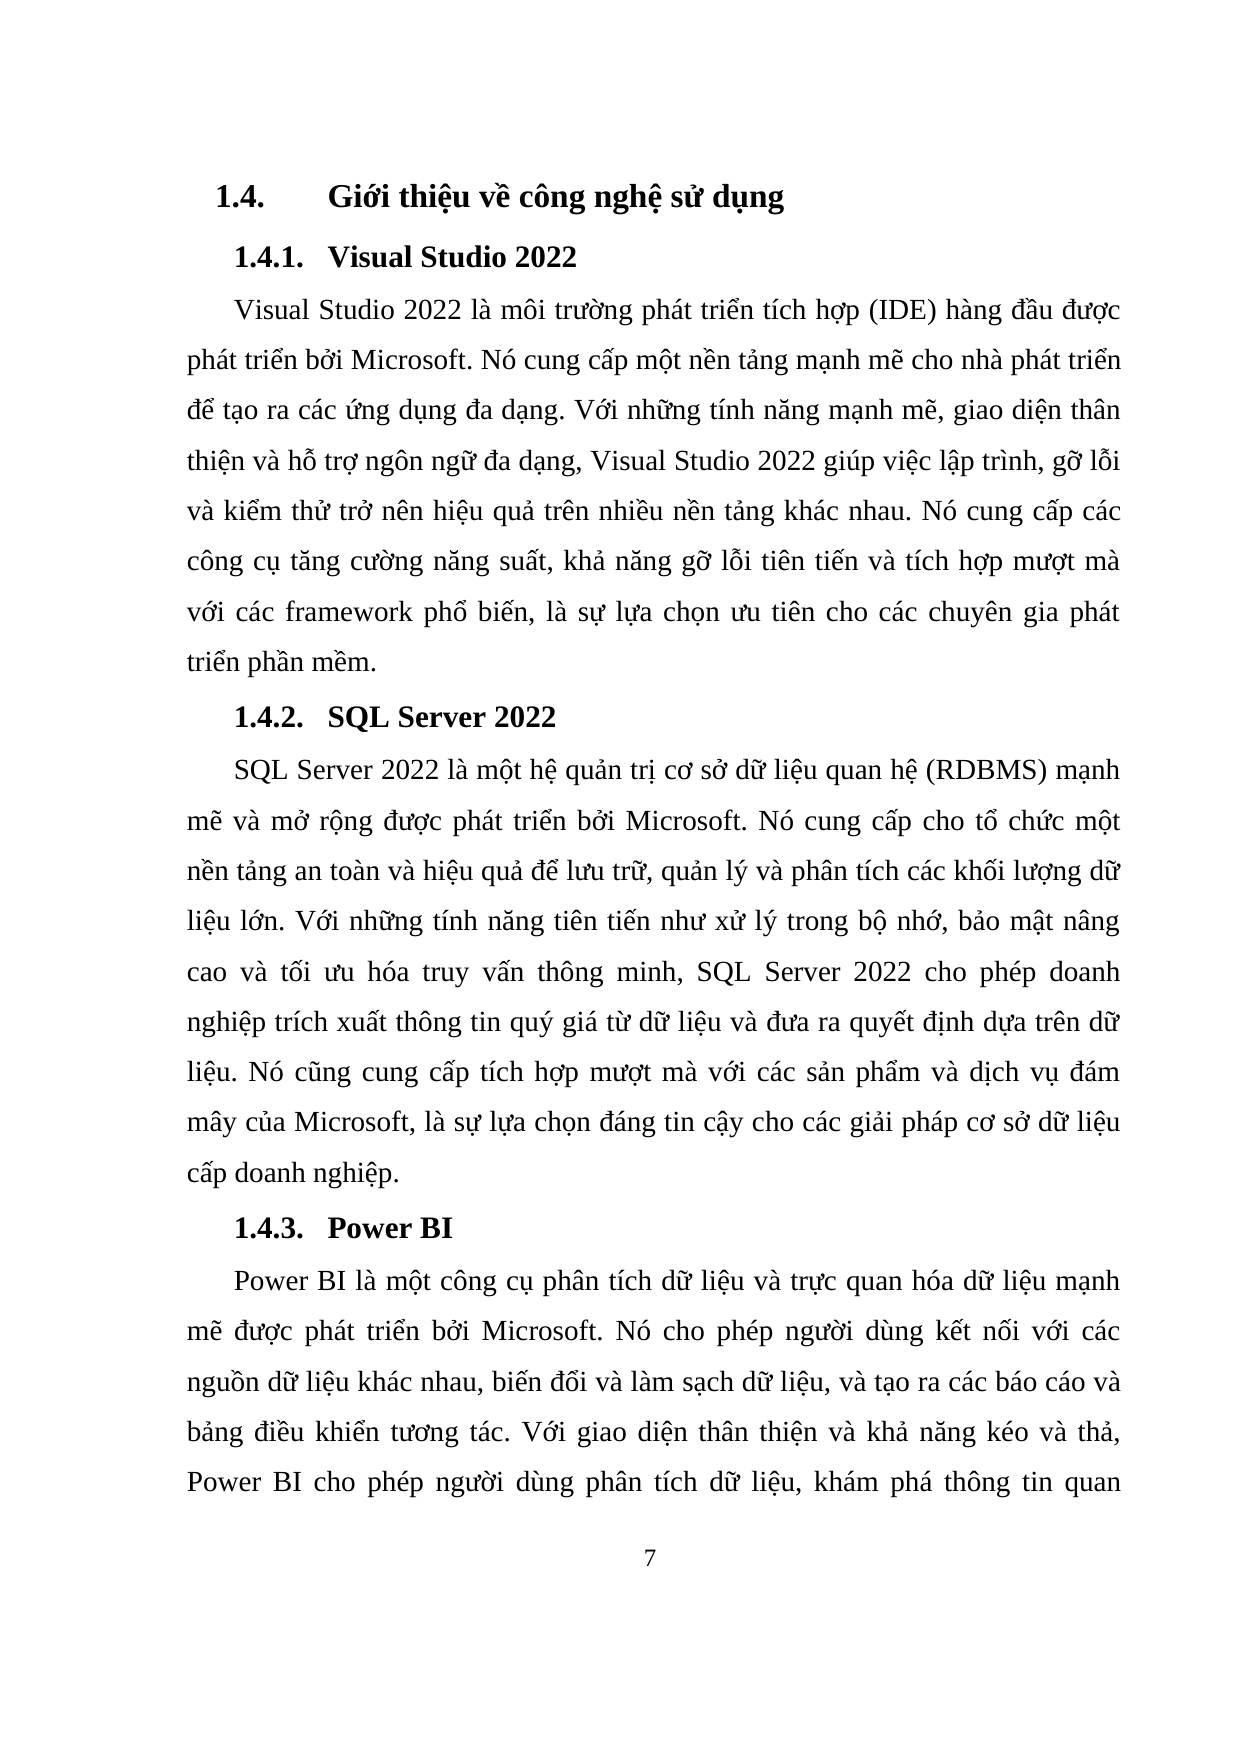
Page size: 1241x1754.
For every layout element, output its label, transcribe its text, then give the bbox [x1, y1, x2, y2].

subtitle Visual Studio 2022 [233, 238, 1122, 274]
text SQL Server 2022 là một hệ quản trị cơ sở dữ liệu quan hệ (RDBMS) mạnh mẽ và mở rộng được phát triển bởi Microsoft. Nó cung cấp cho tổ chức một nền tảng an toàn và hiệu quả để lưu trữ, quản lý và phân tích các khối lượng dữ liệu lớn. Với những tính năng tiên tiến như xử lý trong bộ nhớ, bảo mật nâng cao và tối ưu hóa truy vấn thông minh, SQL Server 2022 cho phép doanh nghiệp trích xuất thông tin quý giá từ dữ liệu và đưa ra quyết định dựa trên dữ liệu. Nó cũng cung cấp tích hợp mượt mà với các sản phẩm và dịch vụ đám mây của Microsoft, là sự lựa chọn đáng tin cậy cho các giải pháp cơ sở dữ liệu cấp doanh nghiệp. [187, 752, 1122, 1188]
subtitle Giới thiệu về công nghệ sử dụng [215, 176, 1122, 215]
text Visual Studio 2022 là môi trường phát triển tích hợp (IDE) hàng đầu được phát triển bởi Microsoft. Nó cung cấp một nền tảng mạnh mẽ cho nhà phát triển để tạo ra các ứng dụng đa dạng. Với những tính năng mạnh mẽ, giao diện thân thiện và hỗ trợ ngôn ngữ đa dạng, Visual Studio 2022 giúp việc lập trình, gỡ lỗi và kiểm thử trở nên hiệu quả trên nhiều nền tảng khác nhau. Nó cung cấp các công cụ tăng cường năng suất, khả năng gỡ lỗi tiên tiến và tích hợp mượt mà với các framework phổ biến, là sự lựa chọn ưu tiên cho các chuyên gia phát triển phần mềm. [187, 292, 1122, 678]
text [187, 1263, 1122, 1498]
subtitle SQL Server 2022 [233, 698, 1122, 734]
subtitle Power BI [233, 1209, 1122, 1245]
